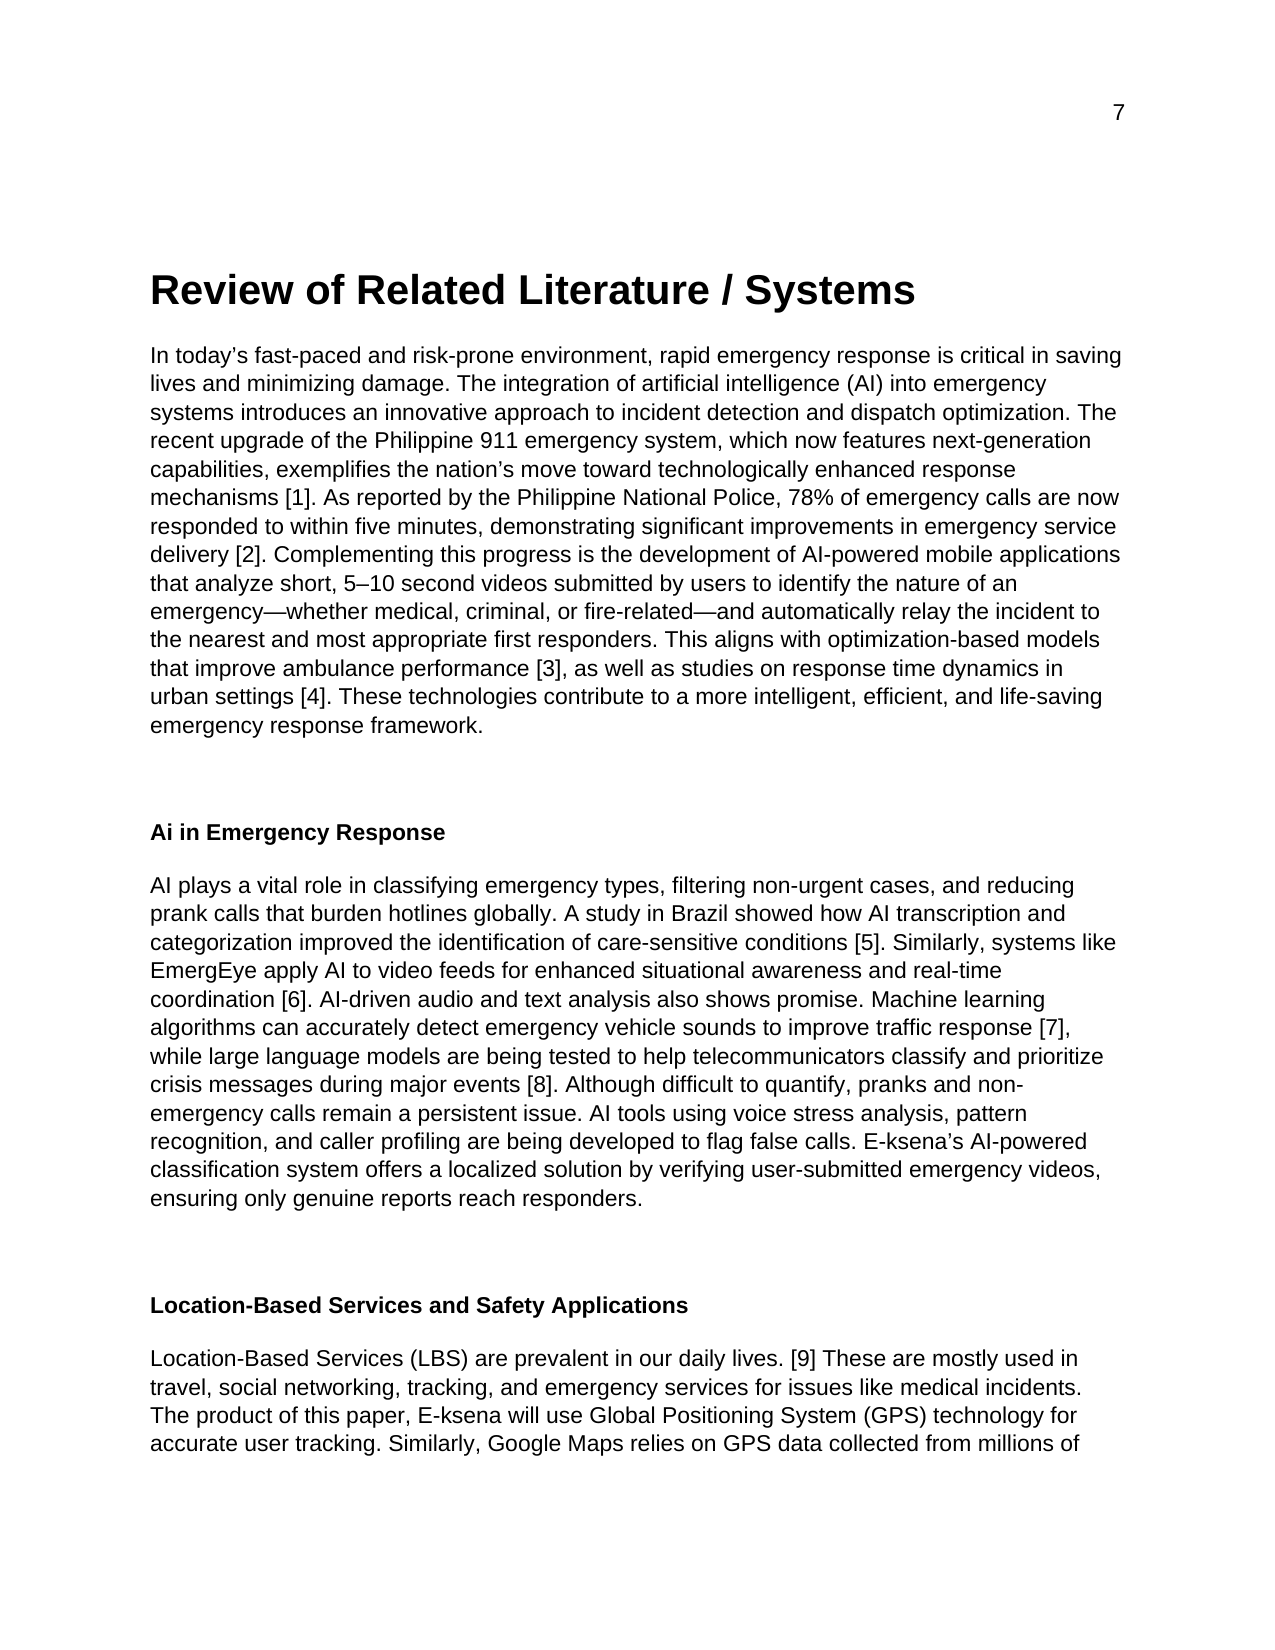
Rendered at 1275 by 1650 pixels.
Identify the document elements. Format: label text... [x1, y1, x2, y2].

text Location-Based Services and Safety Applications [150, 1292, 1125, 1318]
text In today’s fast-paced and risk-prone environment, rapid emergency response is critical in saving lives and minimizing damage. The integration of artificial intelligence (AI) into emergency systems introduces an innovative approach to incident detection and dispatch optimization. The recent upgrade of the Philippine 911 emergency system, which now features next-generation capabilities, exemplifies the nation’s move toward technologically enhanced response mechanisms [1]. As reported by the Philippine National Police, 78% of emergency calls are now responded to within five minutes, demonstrating significant improvements in emergency service delivery [2]. Complementing this progress is the development of AI-powered mobile applications that analyze short, 5–10 second videos submitted by users to identify the nature of an emergency—whether medical, criminal, or fire-related—and automatically relay the incident to the nearest and most appropriate first responders. This aligns with optimization-based models that improve ambulance performance [3], as well as studies on response time dynamics in urban settings [4]. These technologies contribute to a more intelligent, efficient, and life-saving emergency response framework. [150, 342, 1125, 738]
text Ai in Emergency Response [150, 818, 1125, 845]
text AI plays a vital role in classifying emergency types, filtering non-urgent cases, and reducing prank calls that burden hotlines globally. A study in Brazil showed how AI transcription and categorization improved the identification of care-sensitive conditions [5]. Similarly, systems like EmergEye apply AI to video feeds for enhanced situational awareness and real-time coordination [6]. AI-driven audio and text analysis also shows promise. Machine learning algorithms can accurately detect emergency vehicle sounds to improve traffic response [7], while large language models are being tested to help telecommunicators classify and prioritize crisis messages during major events [8]. Although difficult to quantify, pranks and non-emergency calls remain a persistent issue. AI tools using voice stress analysis, pattern recognition, and caller profiling are being developed to flag false calls. E-ksena’s AI-powered classification system offers a localized solution by verifying user-submitted emergency videos, ensuring only genuine reports reach responders. [150, 872, 1125, 1211]
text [150, 1345, 1125, 1457]
subtitle Review of Related Literature / Systems [150, 265, 1125, 313]
